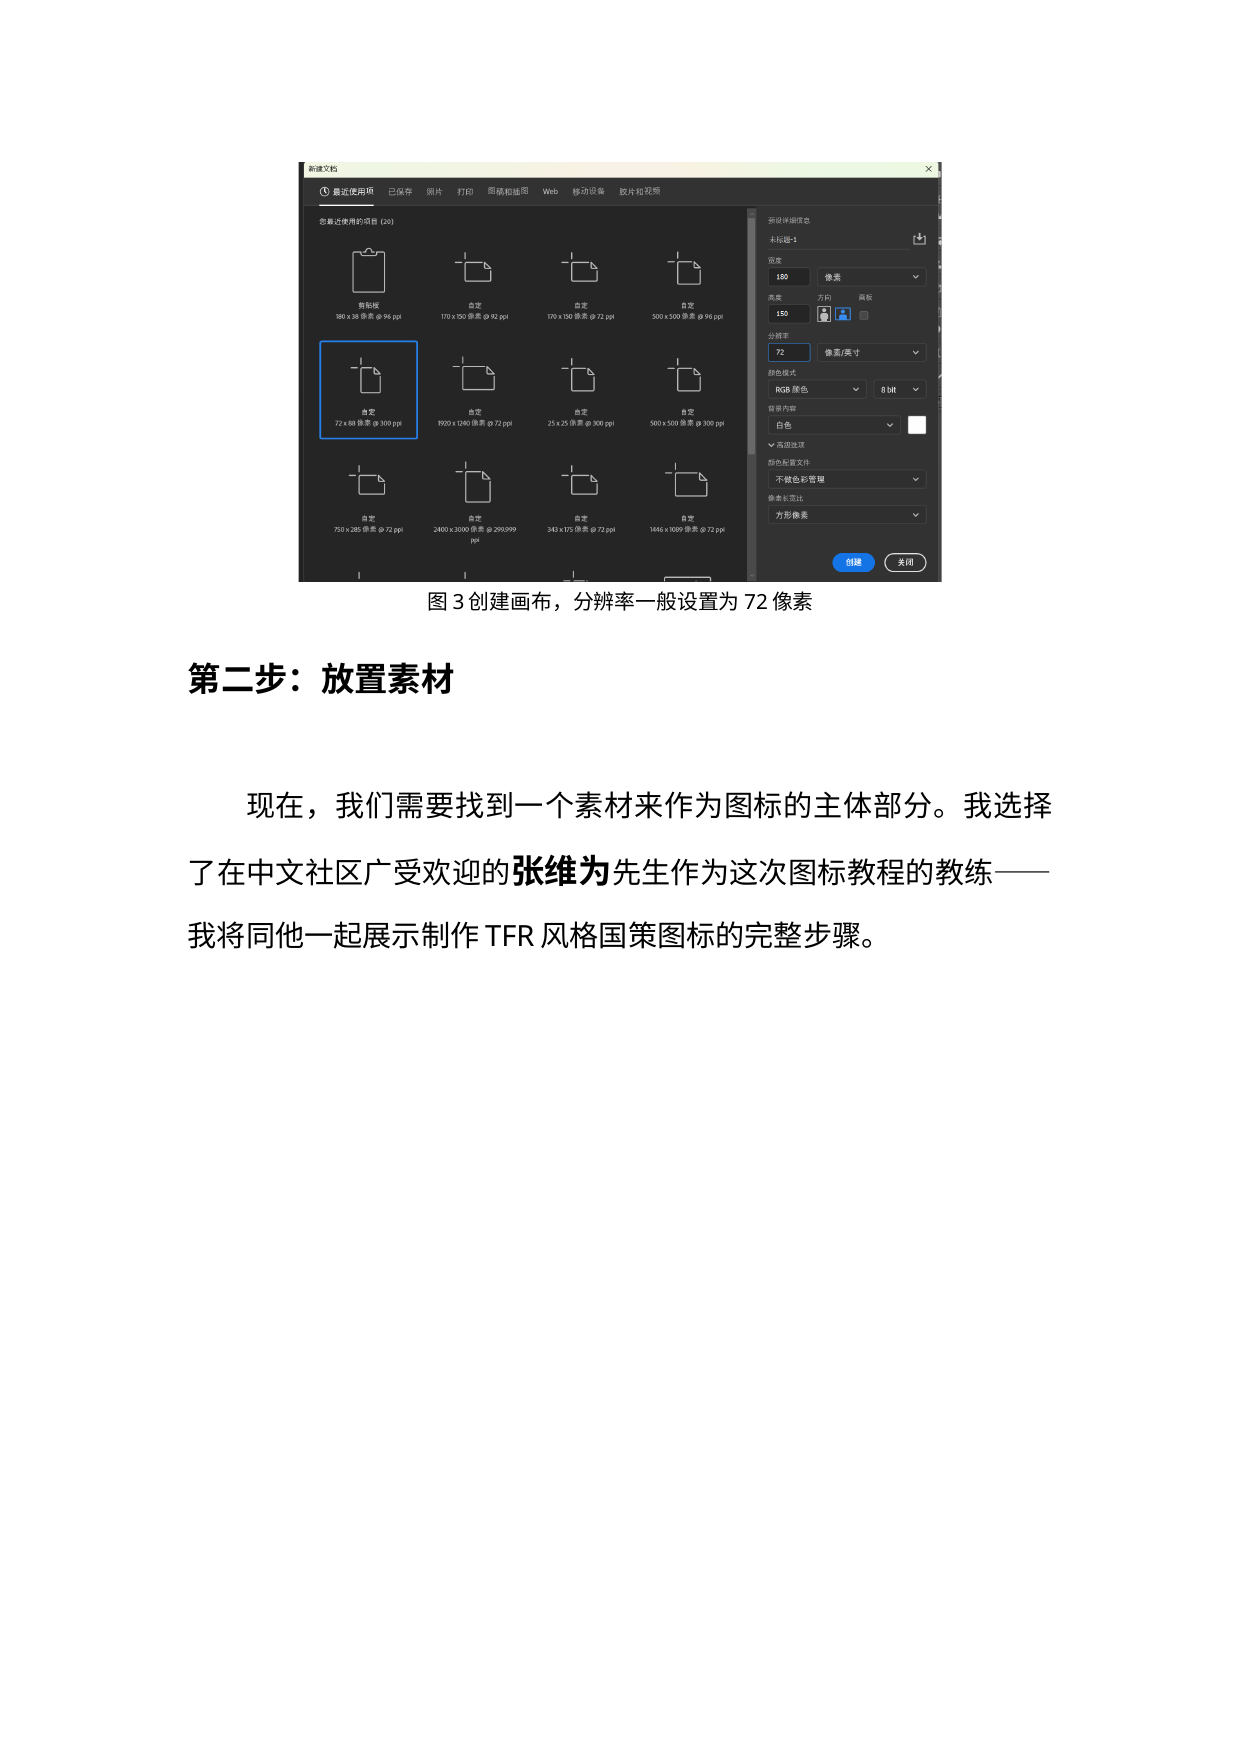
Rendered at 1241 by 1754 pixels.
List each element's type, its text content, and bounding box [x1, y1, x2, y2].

text 现在，我们需要找到一个素材来作为图标的主体部分。我选择了在中文社区广受欢迎的张维为先生作为这次图标教程的教练——我将同他一起展示制作TFR风格国策图标的完整步骤。 [187, 771, 1053, 966]
text 第二步：放置素材 [187, 644, 1053, 709]
picture [298, 162, 942, 582]
text 图 3 创建画布，分辨率一般设置为72像素 [187, 584, 1053, 617]
